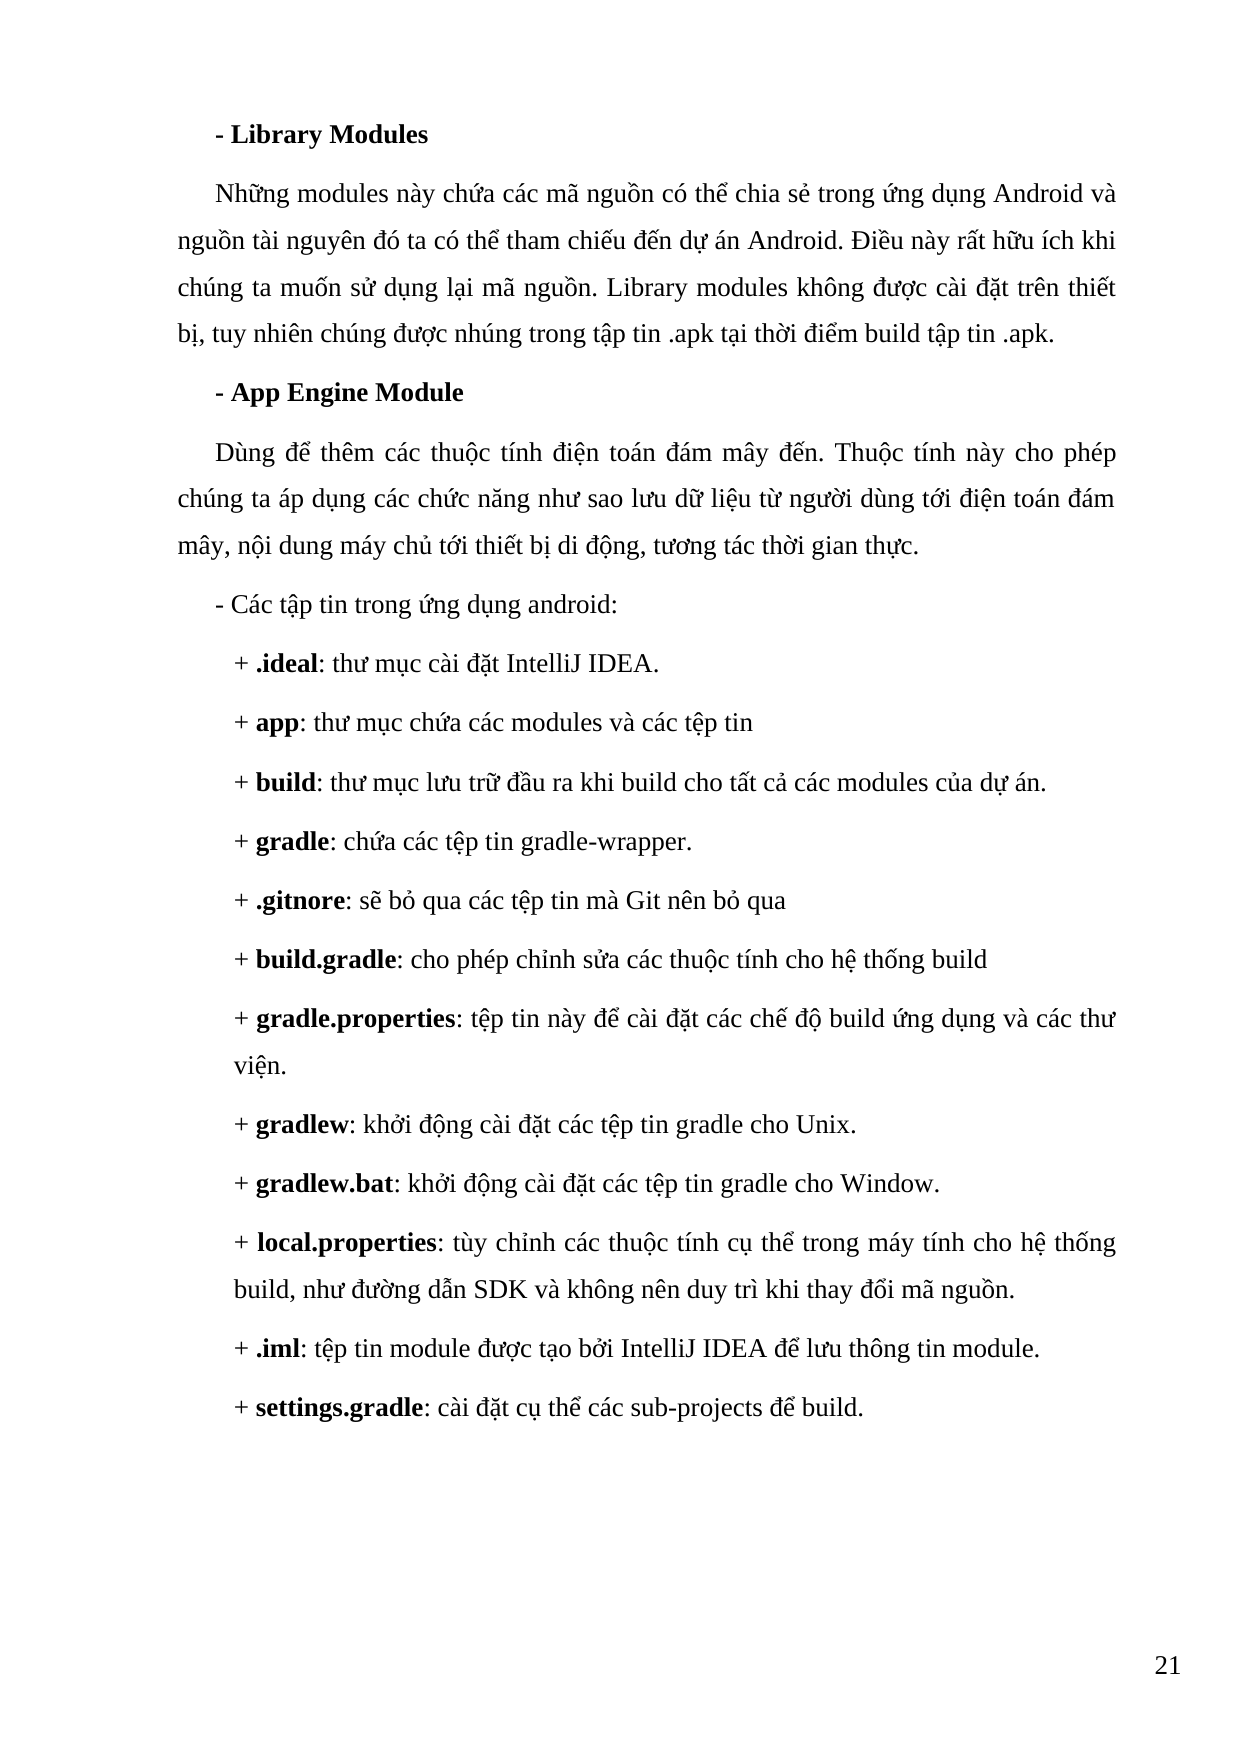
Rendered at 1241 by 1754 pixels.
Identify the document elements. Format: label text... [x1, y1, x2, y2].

text + gradle: chứa các tệp tin gradle-wrapper. [233, 825, 1117, 856]
text + settings.gradle: cài đặt cụ thể các sub-projects để build. [233, 1391, 1117, 1423]
text + app: thư mục chứa các modules và các tệp tin [233, 706, 1117, 738]
text + local.properties: tùy chỉnh các thuộc tính cụ thể trong máy tính cho hệ thống build, như đường dẫn SDK và không nên duy trì khi thay đổi mã nguồn. [233, 1226, 1117, 1304]
text + .ideal: thư mục cài đặt IntelliJ IDEA. [233, 647, 1117, 678]
text + gradlew: khởi động cài đặt các tệp tin gradle cho Unix. [233, 1108, 1117, 1139]
text + gradle.properties: tệp tin này để cài đặt các chế độ build ứng dụng và các thư viện. [233, 1002, 1117, 1080]
text + gradlew.bat: khởi động cài đặt các tệp tin gradle cho Window. [233, 1167, 1117, 1198]
text Dùng để thêm các thuộc tính điện toán đám mây đến. Thuộc tính này cho phép chúng ta áp dụng các chức năng như sao lưu dữ liệu từ người dùng tới điện toán đám mây, nội dung máy chủ tới thiết bị di động, tương tác thời gian thực. [177, 436, 1117, 560]
text Những modules này chứa các mã nguồn có thể chia sẻ trong ứng dụng Android và nguồn tài nguyên đó ta có thể tham chiếu đến dự án Android. Điều này rất hữu ích khi chúng ta muốn sử dụng lại mã nguồn. Library modules không được cài đặt trên thiết bị, tuy nhiên chúng được nhúng trong tập tin .apk tại thời điểm build tập tin .apk. [177, 177, 1117, 348]
text + build.gradle: cho phép chỉnh sửa các thuộc tính cho hệ thống build [233, 943, 1117, 974]
text + build: thư mục lưu trữ đầu ra khi build cho tất cả các modules của dự án. [233, 766, 1117, 797]
text - App Engine Module [177, 376, 1117, 408]
text + .iml: tệp tin module được tạo bởi IntelliJ IDEA để lưu thông tin module. [233, 1332, 1117, 1363]
text - Các tập tin trong ứng dụng android: [177, 588, 1117, 619]
text - Library Modules [177, 118, 1117, 149]
text + .gitnore: sẽ bỏ qua các tệp tin mà Git nên bỏ qua [233, 884, 1117, 915]
